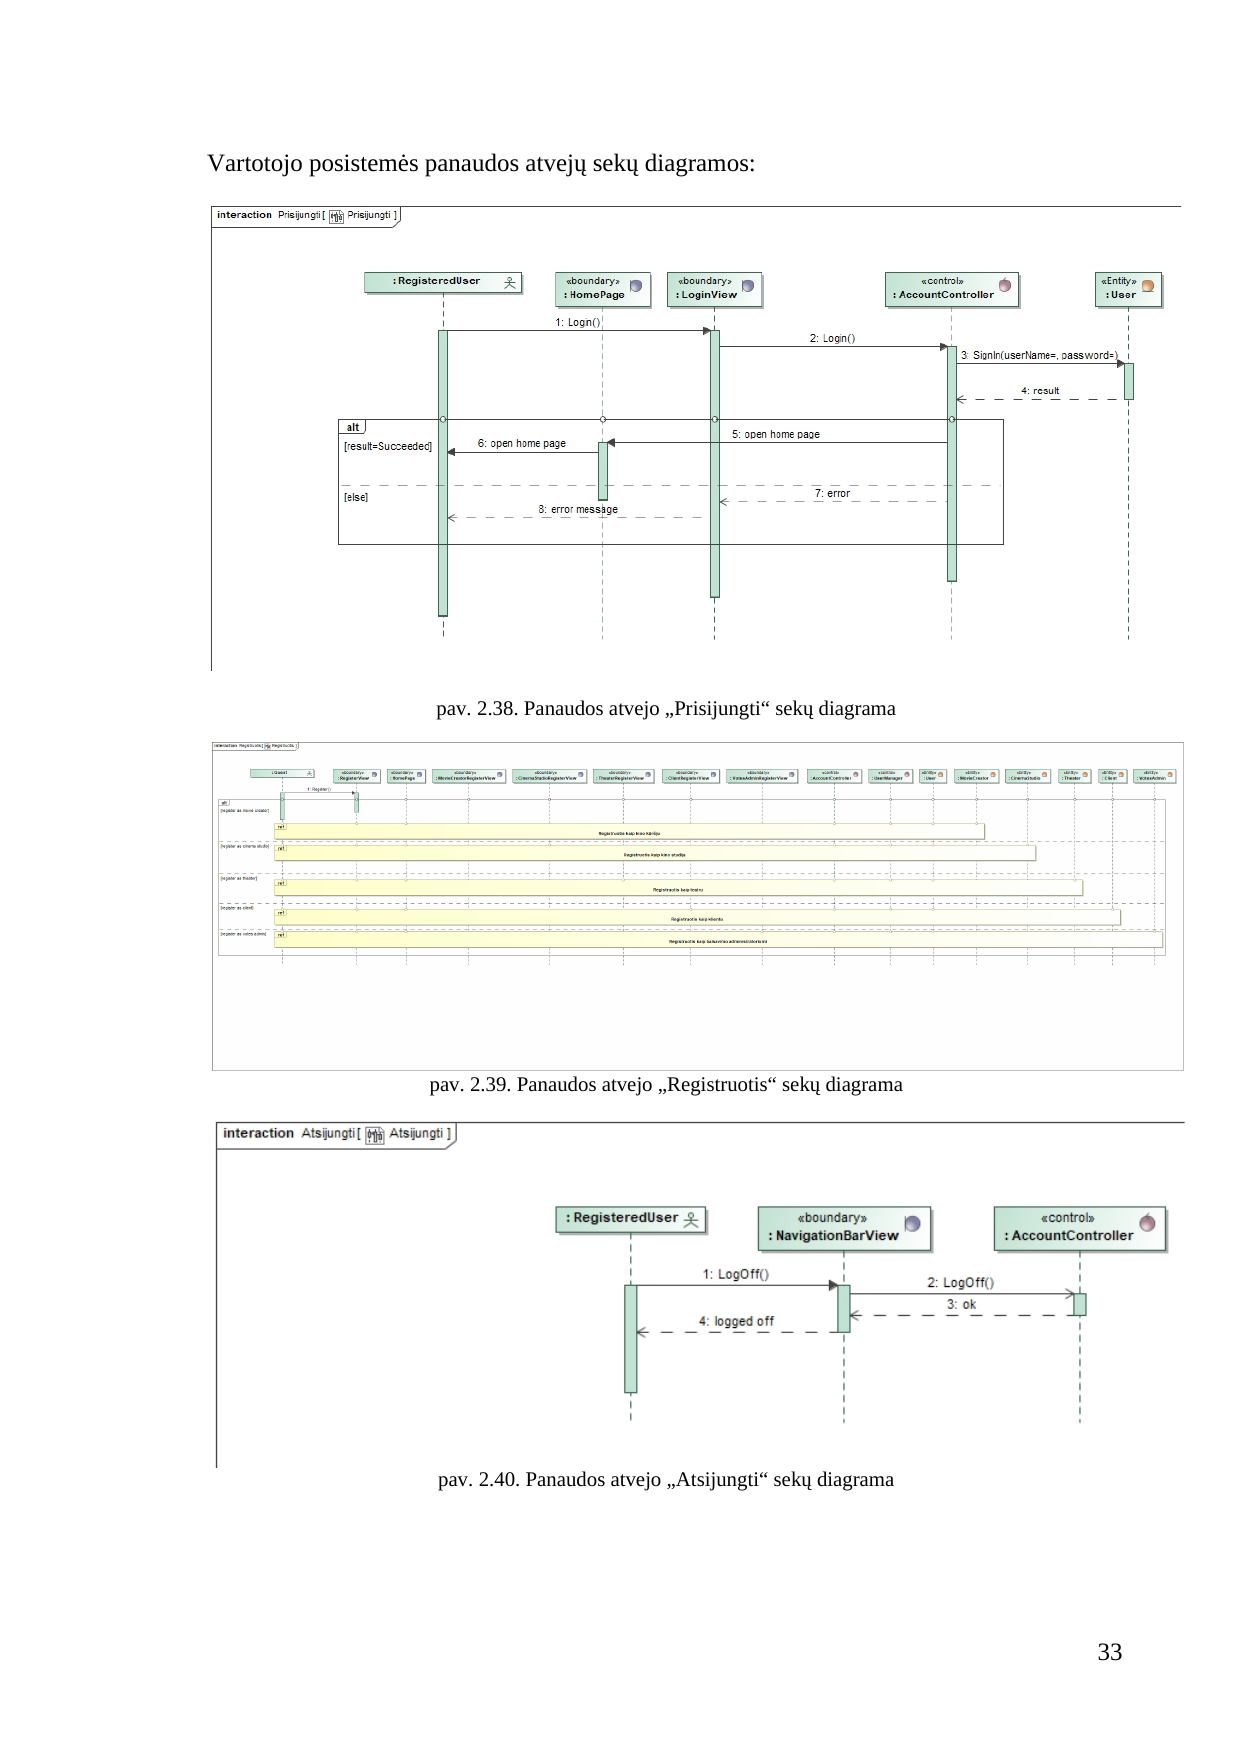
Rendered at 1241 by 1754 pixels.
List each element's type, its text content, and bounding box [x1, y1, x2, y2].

picture [210, 1116, 1185, 1468]
picture [206, 201, 1182, 671]
picture [210, 740, 1185, 1072]
text Vartotojo posistemės panaudos atvejų sekų diagramos: [148, 148, 1122, 176]
